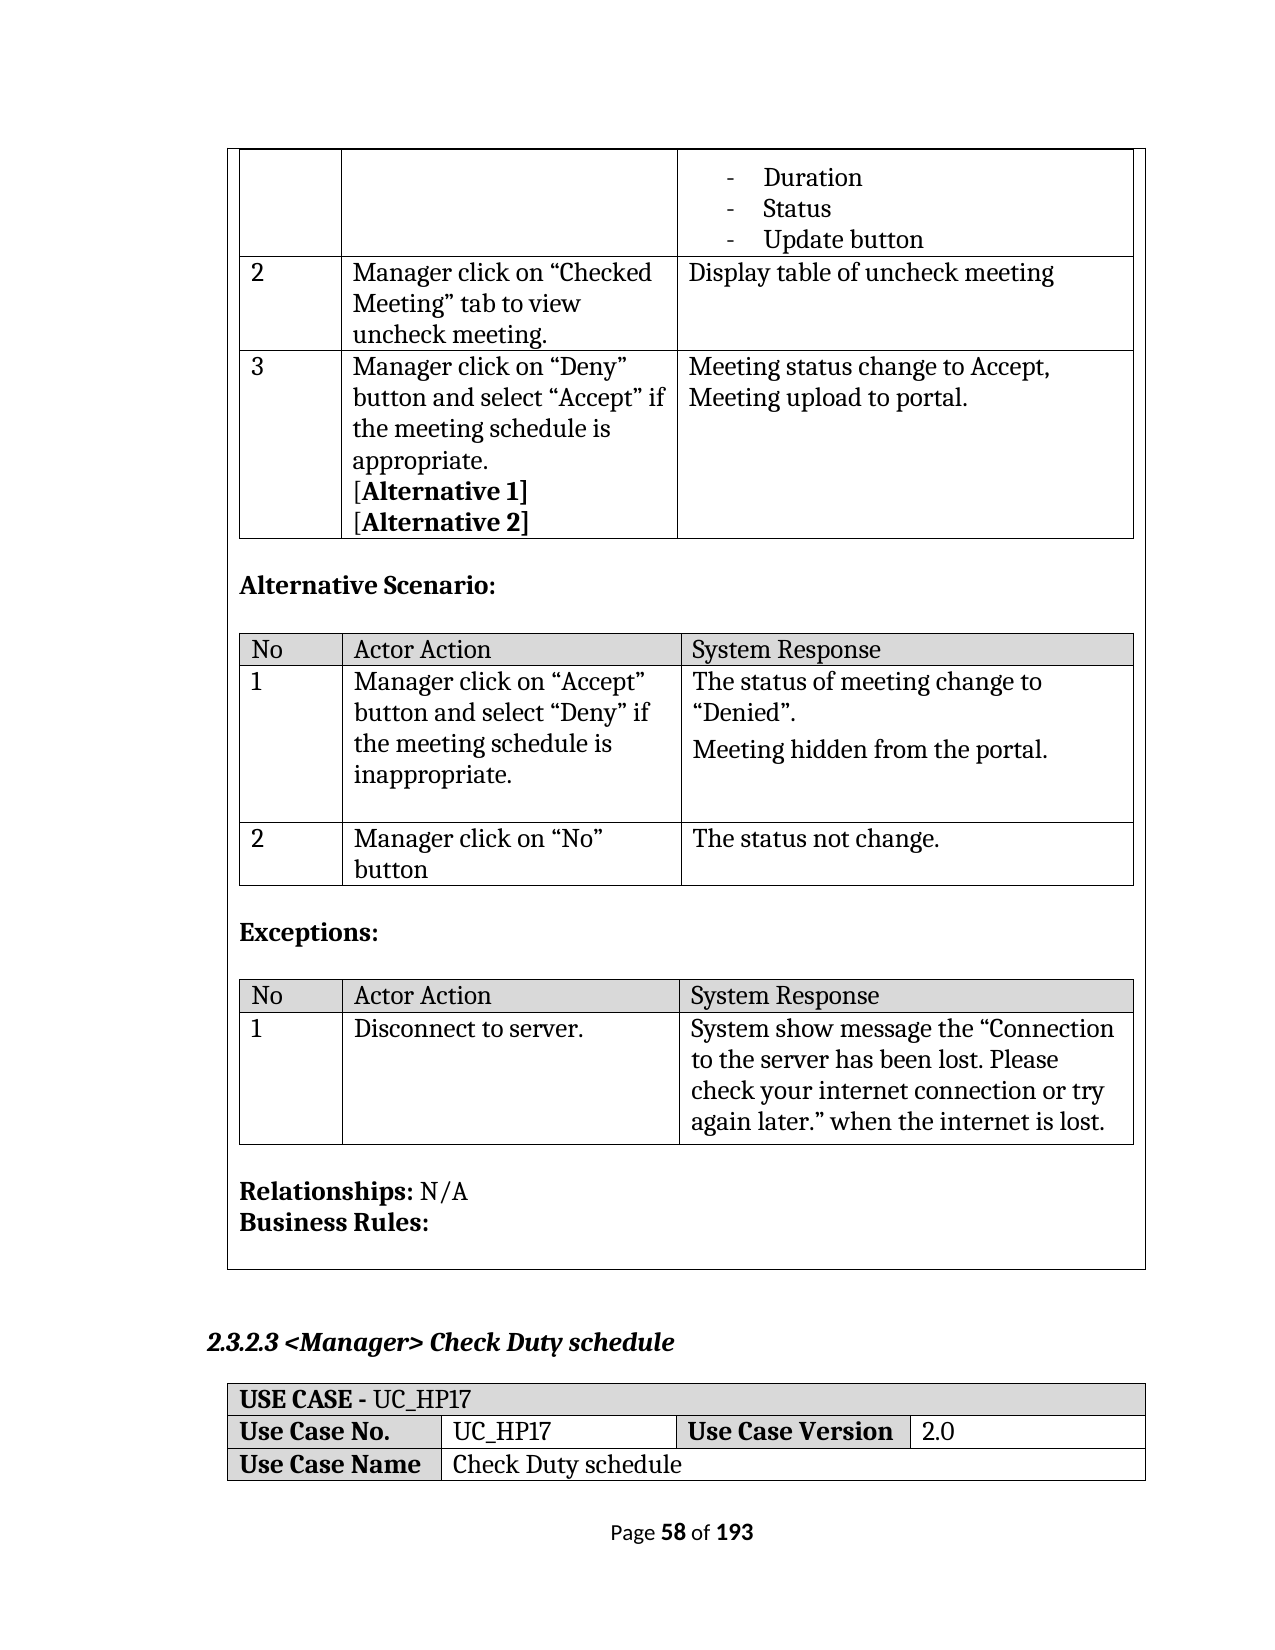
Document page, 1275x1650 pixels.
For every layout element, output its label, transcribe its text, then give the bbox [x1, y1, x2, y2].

table_cell UC_HP17 [442, 1416, 676, 1448]
table_cell 2.0 [911, 1416, 1145, 1448]
table_cell Use Case Version [677, 1416, 910, 1448]
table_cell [228, 149, 1145, 1269]
table_header USE CASE - UC_HP17 [228, 1384, 1145, 1415]
text 2.3.2.3 <Manager> Check Duty schedule [207, 1327, 1157, 1358]
table_cell Use Case Name [228, 1449, 441, 1480]
table_cell Use Case No. [228, 1416, 441, 1448]
table_cell Check Duty schedule [442, 1449, 1145, 1480]
